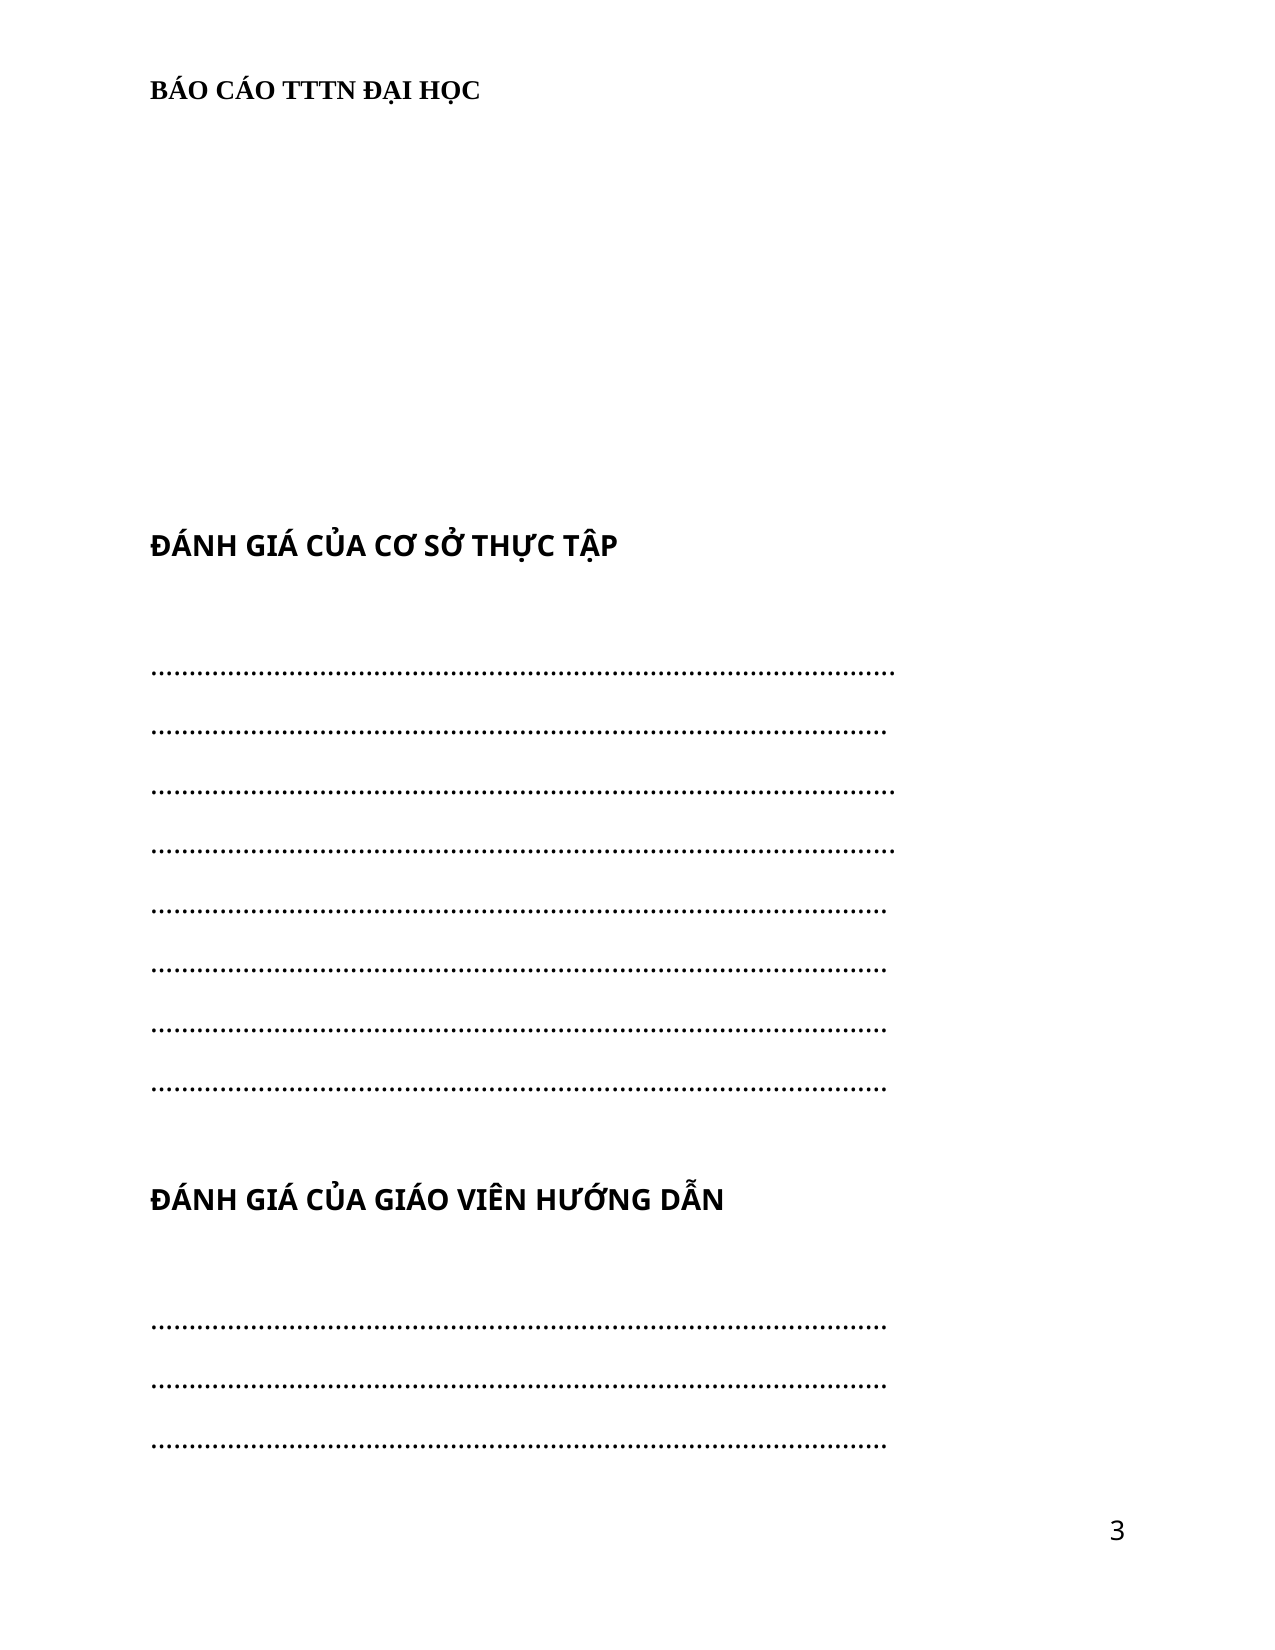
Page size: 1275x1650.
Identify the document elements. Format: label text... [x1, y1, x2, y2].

text ………………………………………………………………………………….... [150, 763, 1125, 803]
text …………………………………………………………………………………… [150, 941, 1125, 981]
text ĐÁNH GIÁ CỦA GIÁO VIÊN HƯỚNG DẪN [150, 1179, 1125, 1219]
text ………………………………………………………………………………….... [150, 644, 1125, 684]
text ………………………………………………………………………………….... [150, 822, 1125, 862]
text …………………………………………………………………………………… [150, 1358, 1125, 1397]
text …………………………………………………………………………………… [150, 1298, 1125, 1338]
text …………………………………………………………………………………… [150, 1060, 1125, 1100]
text …………………………………………………………………………………… [150, 882, 1125, 922]
text …………………………………………………………………………………… [150, 1001, 1125, 1041]
text ĐÁNH GIÁ CỦA CƠ SỞ THỰC TẬP [150, 525, 1125, 565]
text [150, 1417, 1125, 1457]
text …………………………………………………………………………………… [150, 703, 1125, 743]
